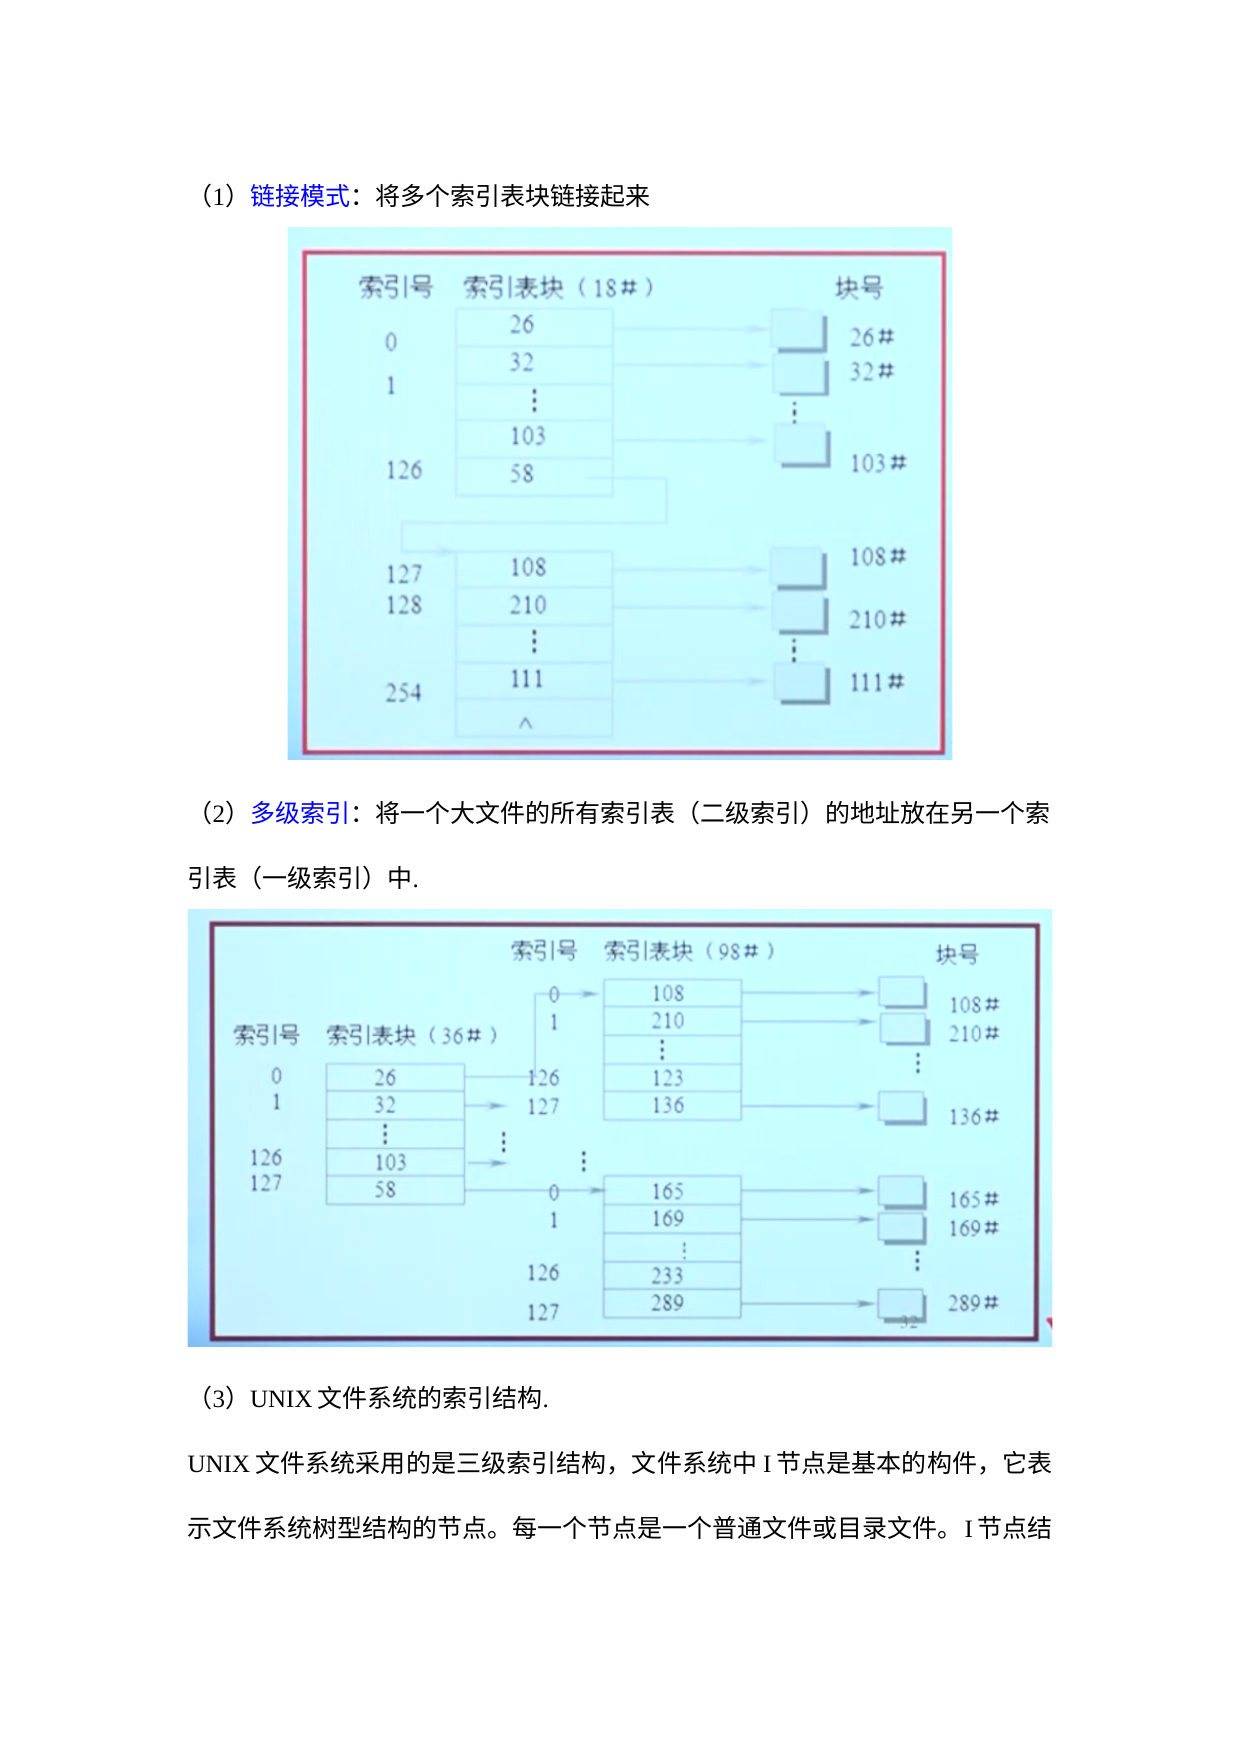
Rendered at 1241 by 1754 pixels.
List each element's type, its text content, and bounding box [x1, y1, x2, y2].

list 链接模式：将多个索引表块链接起来 [187, 162, 1053, 227]
picture [287, 227, 953, 760]
text （3）UNIX文件系统的索引结构. [187, 1364, 1053, 1429]
picture [187, 909, 1053, 1347]
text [187, 1429, 1053, 1559]
list 多级索引：将一个大文件的所有索引表（二级索引）的地址放在另一个索引表（一级索引）中. [187, 779, 1053, 909]
